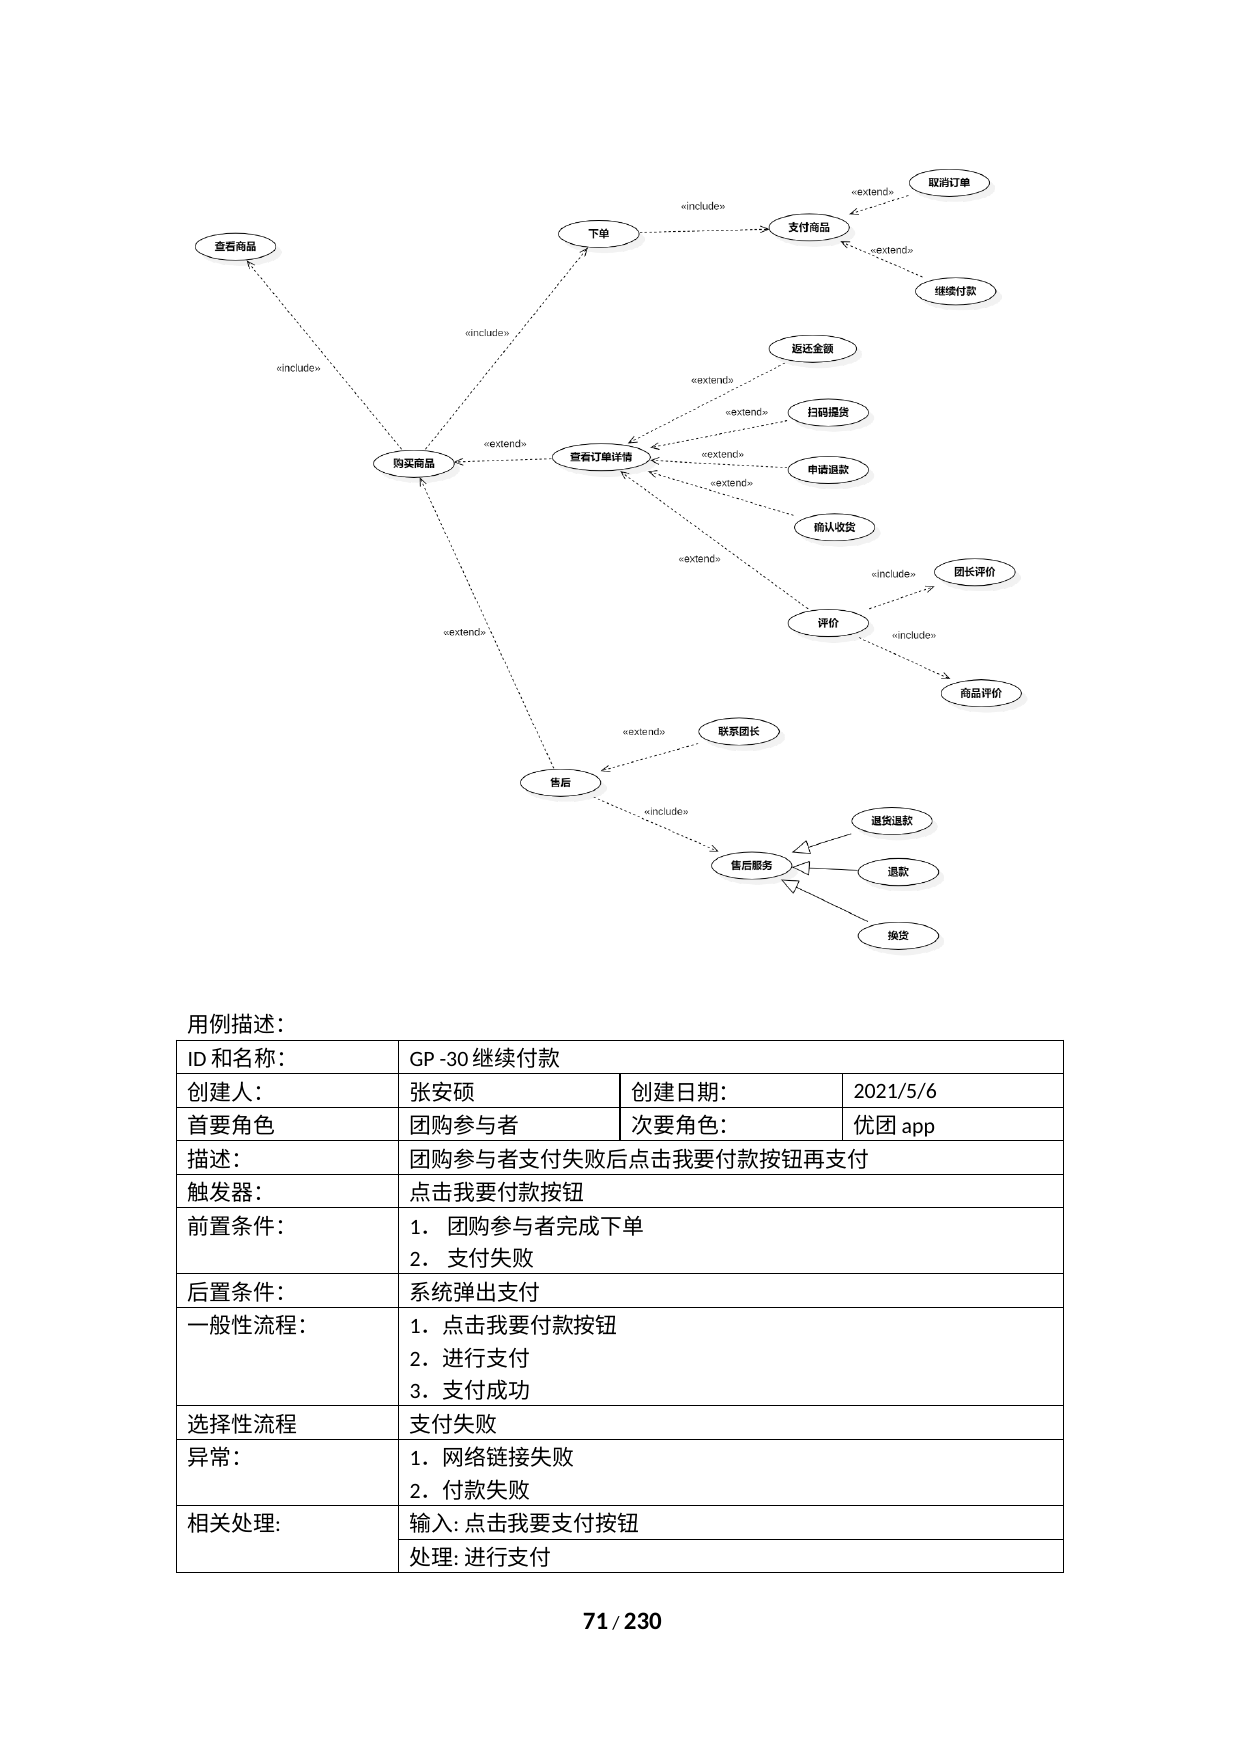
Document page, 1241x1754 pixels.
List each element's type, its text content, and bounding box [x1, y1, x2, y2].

table_cell 异常： [177, 1440, 398, 1505]
table_cell 创建人： [177, 1074, 398, 1107]
table_cell 优团app [843, 1108, 1063, 1140]
table_cell 次要角色： [621, 1108, 842, 1140]
table_cell 首要角色 [177, 1108, 398, 1140]
table_cell 输入: 点击我要支付按钮 [399, 1506, 1063, 1538]
table_cell 支付失败 [399, 1406, 1063, 1439]
table_cell 系统弹出支付 [399, 1274, 1063, 1307]
table_cell 张安硕 [399, 1074, 619, 1107]
table_cell 创建日期： [621, 1074, 842, 1107]
table_cell 1．网络链接失败 2．付款失败 [399, 1440, 1063, 1505]
table_cell 1．点击我要付款按钮 2．进行支付 3．支付成功 [399, 1308, 1063, 1405]
table_header GP -30继续付款 [399, 1041, 1063, 1073]
table_cell 选择性流程 [177, 1406, 398, 1439]
table_cell 团购参与者 [399, 1108, 619, 1140]
table_cell 团购参与者支付失败后点击我要付款按钮再支付 [399, 1141, 1063, 1174]
table_header ID和名称： [177, 1041, 398, 1073]
table_cell 相关处理: [177, 1506, 398, 1572]
table_cell 点击我要付款按钮 [399, 1175, 1063, 1207]
table_cell 团购参与者完成下单 支付失败 [399, 1208, 1063, 1273]
picture [187, 162, 1053, 981]
table_cell 描述： [177, 1141, 398, 1174]
table_cell 2021/5/6 [843, 1074, 1063, 1107]
table_cell 触发器： [177, 1175, 398, 1207]
table_cell 处理: 进行支付 [399, 1540, 1063, 1572]
table_cell 后置条件： [177, 1274, 398, 1307]
table_cell 一般性流程： [177, 1308, 398, 1405]
table_cell 前置条件： [177, 1208, 398, 1273]
text 用例描述： [187, 1007, 1053, 1039]
